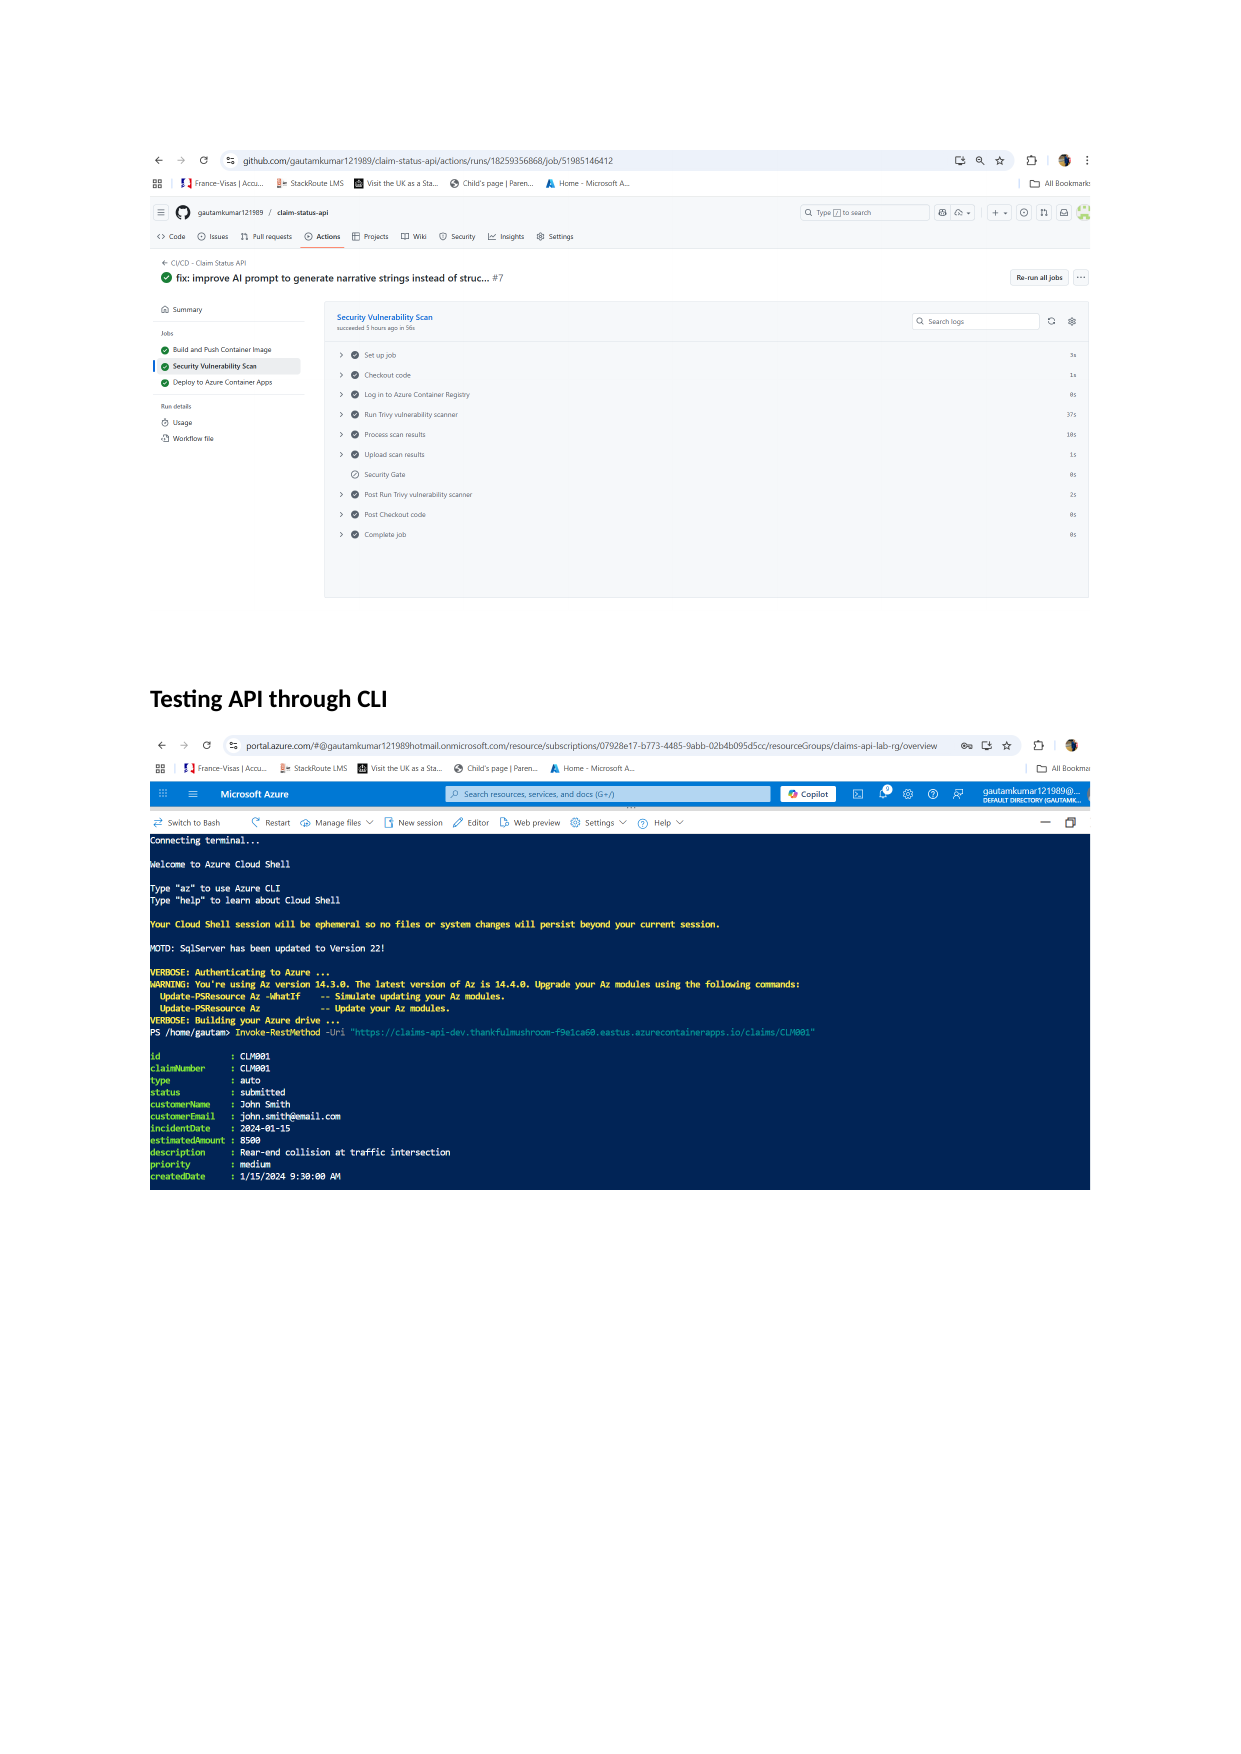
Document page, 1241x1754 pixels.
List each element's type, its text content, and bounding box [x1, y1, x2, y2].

picture [150, 735, 1091, 1190]
text Testing API through CLI [150, 683, 1090, 714]
picture [150, 150, 1091, 611]
